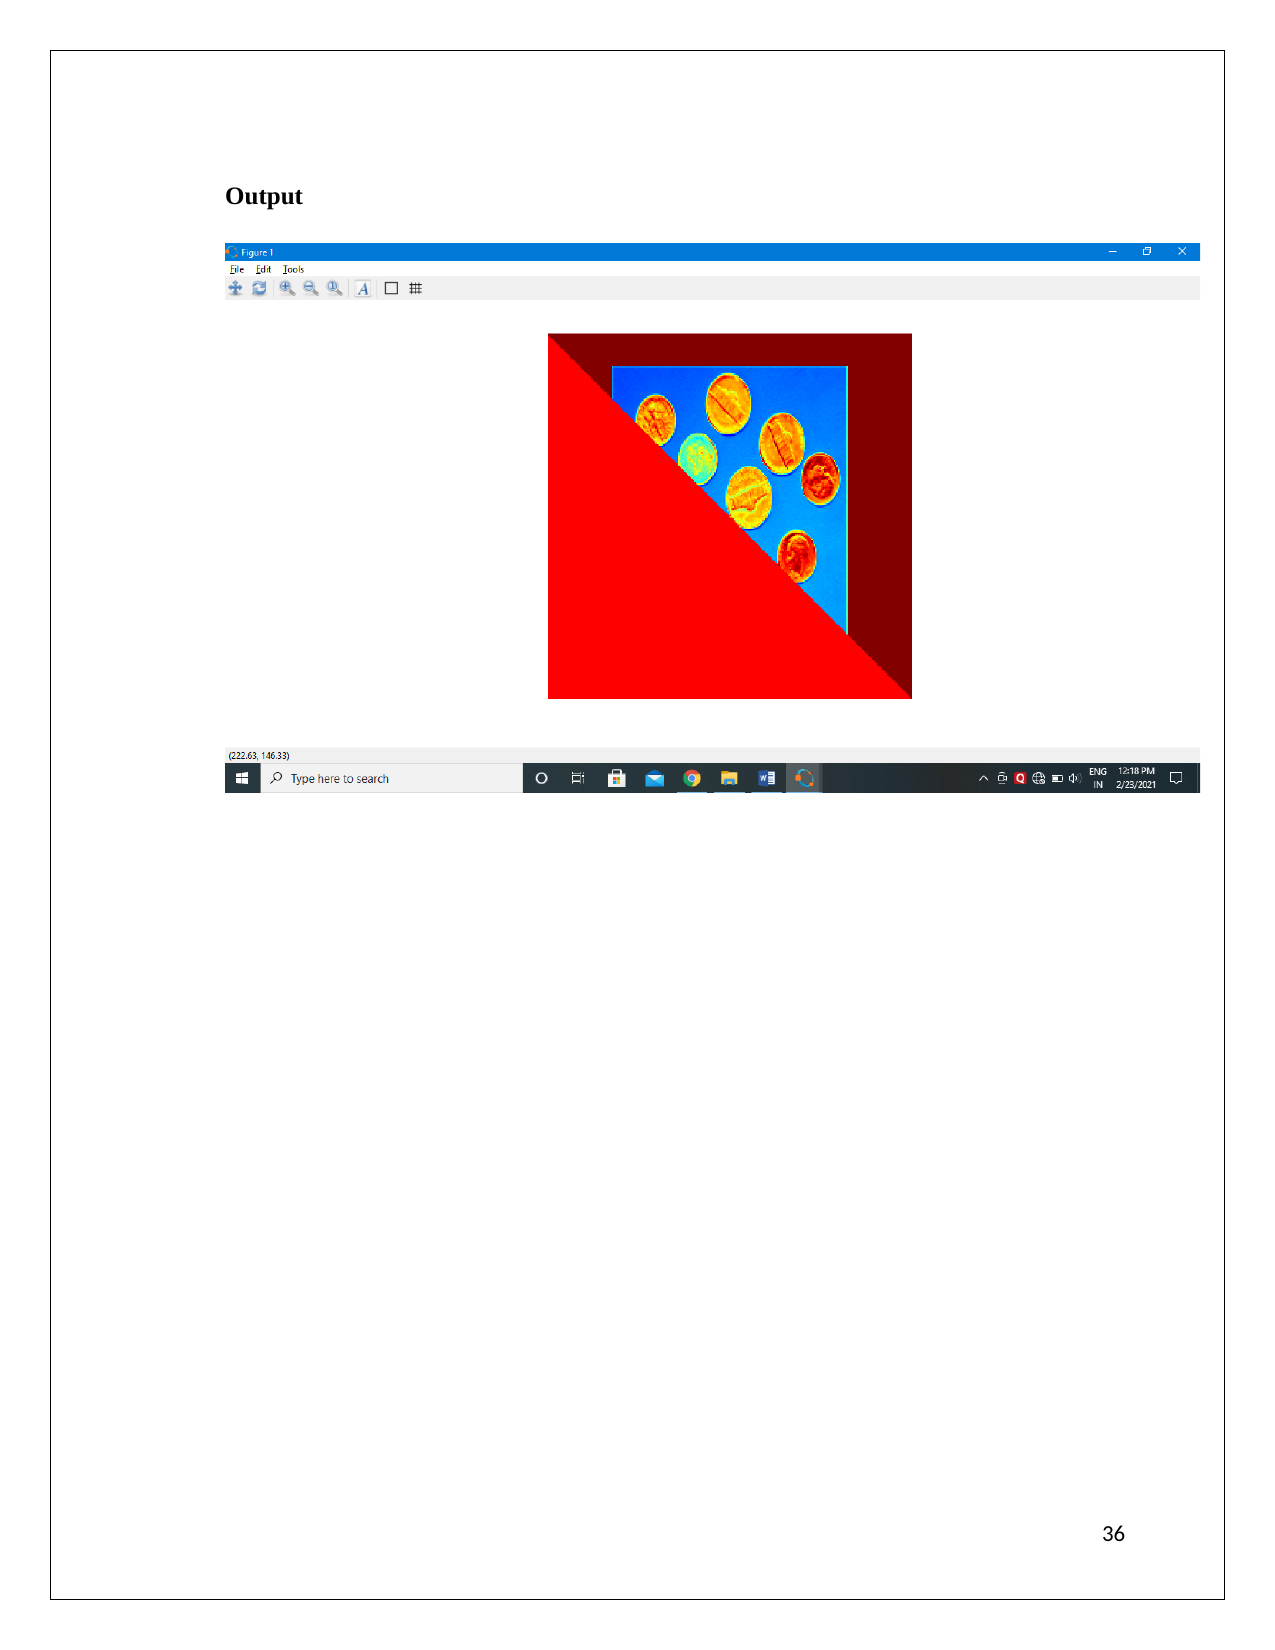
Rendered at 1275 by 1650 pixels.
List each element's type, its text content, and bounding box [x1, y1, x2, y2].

list Output [225, 181, 1125, 210]
picture [225, 243, 1200, 793]
